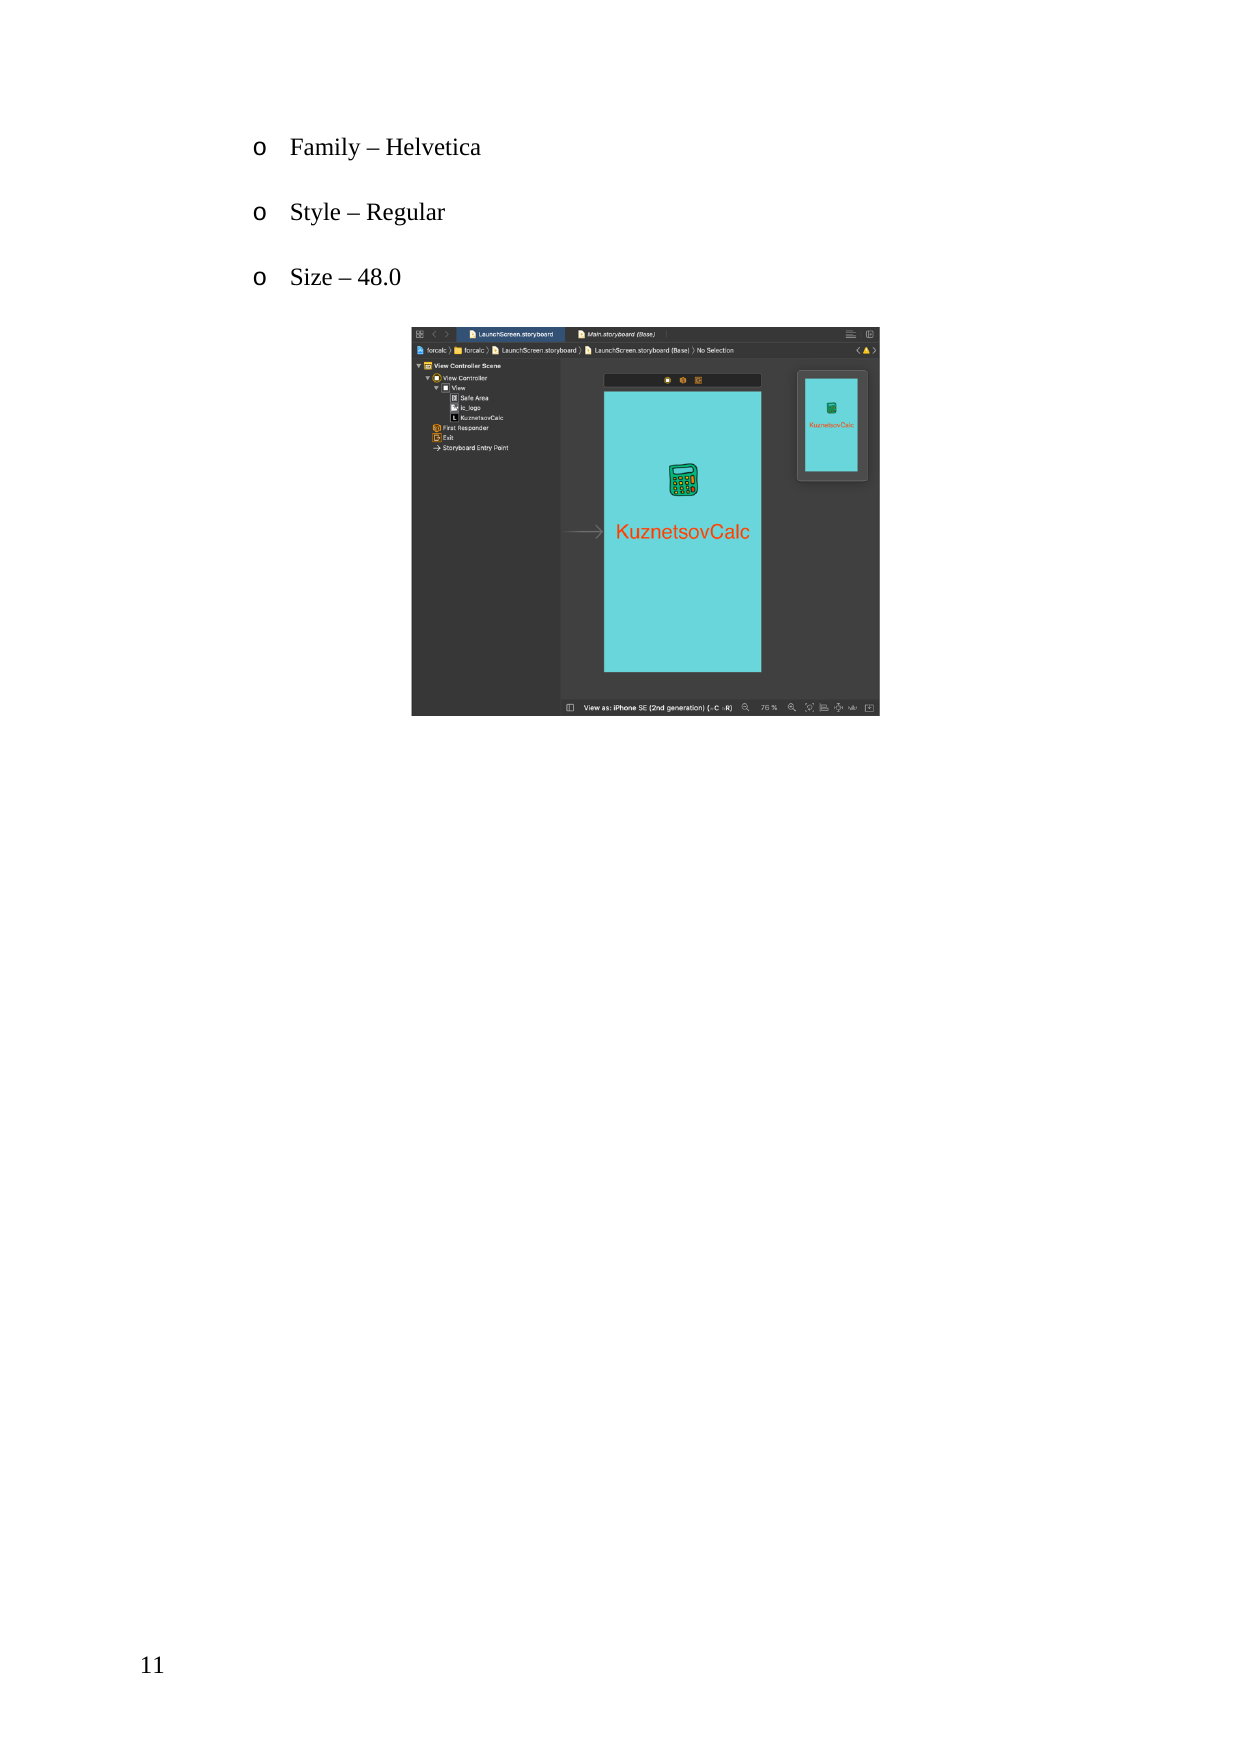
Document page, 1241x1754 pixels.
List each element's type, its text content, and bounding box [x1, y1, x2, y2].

list Size – 48.0 [252, 262, 1101, 293]
list Style – Regular [252, 197, 1101, 228]
picture [411, 327, 880, 716]
list Family – Helvetica [252, 132, 1101, 163]
